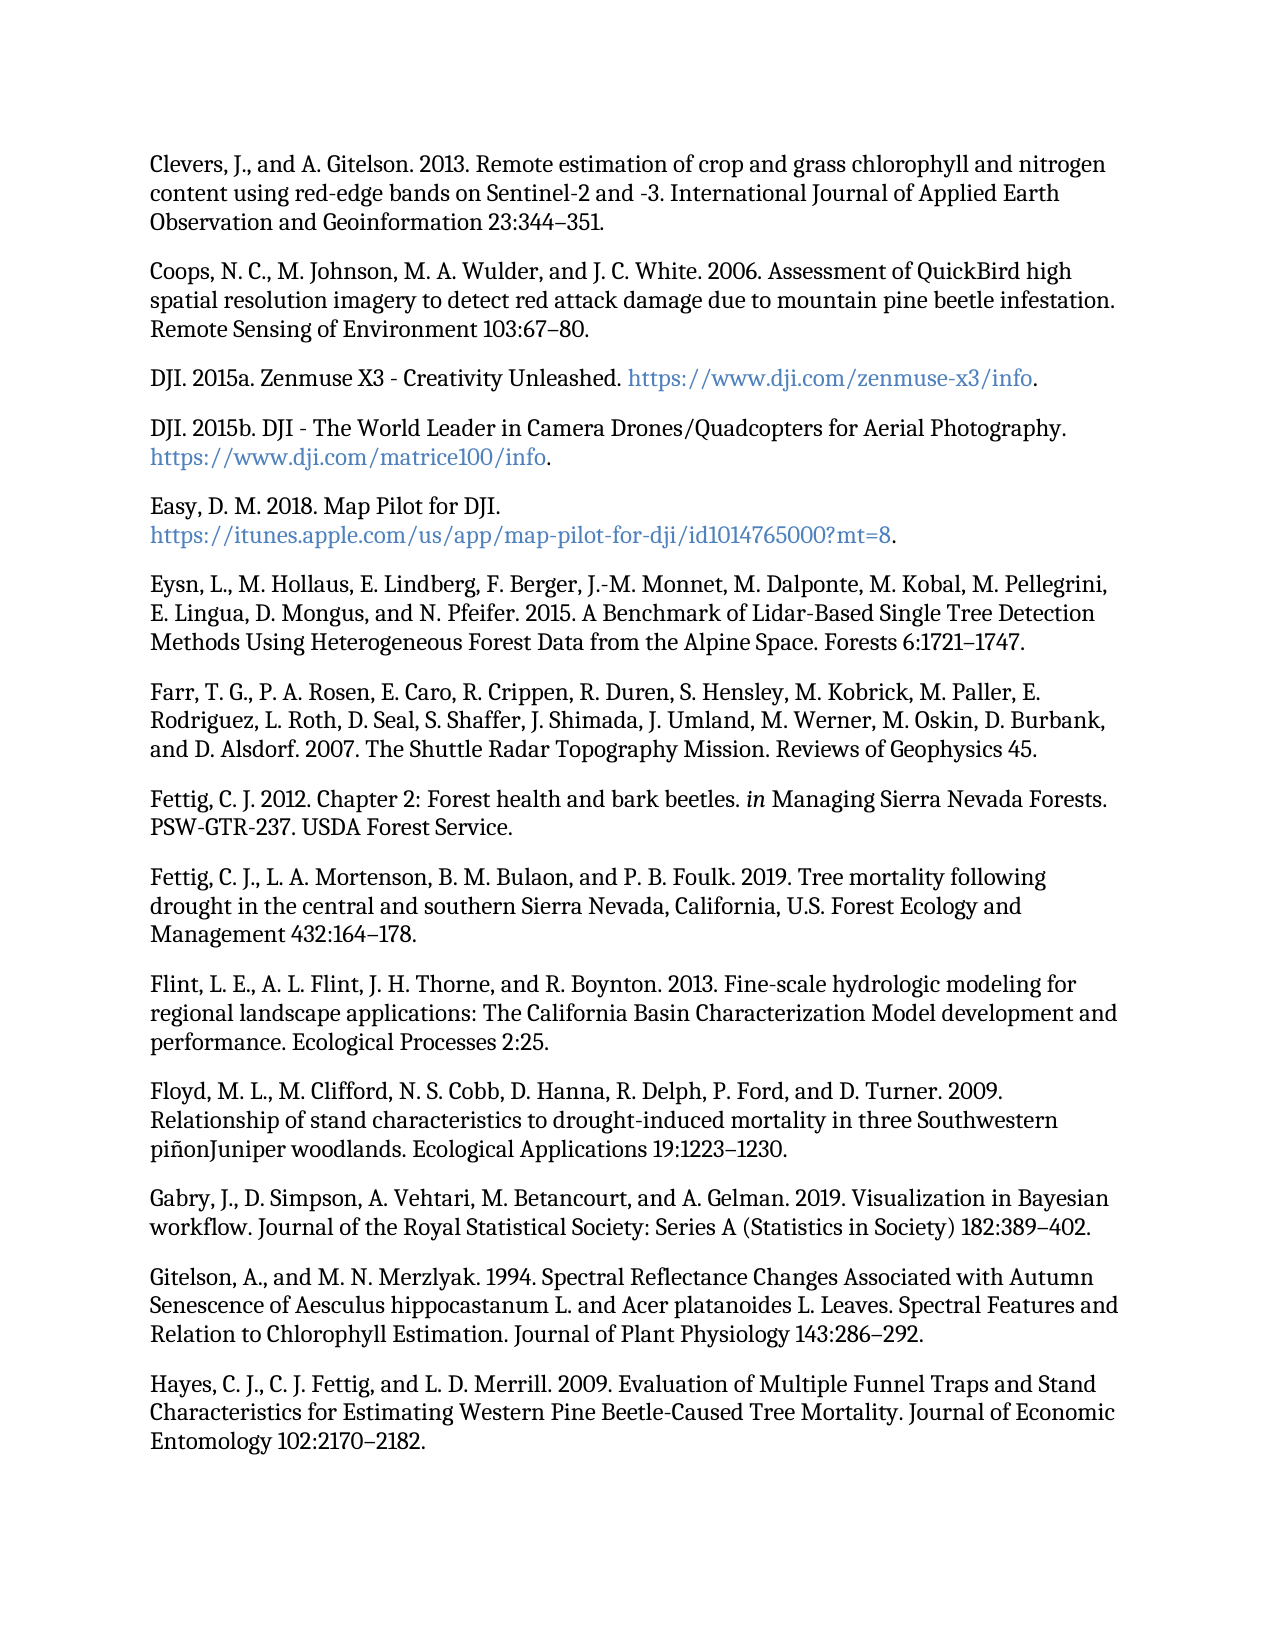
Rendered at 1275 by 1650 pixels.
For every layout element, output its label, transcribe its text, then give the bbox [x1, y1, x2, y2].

text Coops, N. C., M. Johnson, M. A. Wulder, and J. C. White. 2006. Assessment of QuickBird high spatial resolution imagery to detect red attack damage due to mountain pine beetle infestation. Remote Sensing of Environment 103:67–80. [150, 257, 1125, 343]
text DJI. 2015a. Zenmuse X3 - Creativity Unleashed. https://www.dji.com/zenmuse-x3/info. [150, 364, 1125, 393]
text DJI. 2015b. DJI - The World Leader in Camera Drones/Quadcopters for Aerial Photography. https://www.dji.com/matrice100/info. [150, 414, 1125, 471]
text Gitelson, A., and M. N. Merzlyak. 1994. Spectral Reflectance Changes Associated with Autumn Senescence of Aesculus hippocastanum L. and Acer platanoides L. Leaves. Spectral Features and Relation to Chlorophyll Estimation. Journal of Plant Physiology 143:286–292. [150, 1262, 1125, 1349]
text Fettig, C. J. 2012. Chapter 2: Forest health and bark beetles. in Managing Sierra Nevada Forests. PSW-GTR-237. USDA Forest Service. [150, 784, 1125, 842]
text Floyd, M. L., M. Clifford, N. S. Cobb, D. Hanna, R. Delph, P. Ford, and D. Turner. 2009. Relationship of stand characteristics to drought-induced mortality in three Southwestern piñonJuniper woodlands. Ecological Applications 19:1223–1230. [150, 1077, 1125, 1163]
text Gabry, J., D. Simpson, A. Vehtari, M. Betancourt, and A. Gelman. 2019. Visualization in Bayesian workflow. Journal of the Royal Statistical Society: Series A (Statistics in Society) 182:389–402. [150, 1184, 1125, 1242]
text Hayes, C. J., C. J. Fettig, and L. D. Merrill. 2009. Evaluation of Multiple Funnel Traps and Stand Characteristics for Estimating Western Pine Beetle-Caused Tree Mortality. Journal of Economic Entomology 102:2170–2182. [150, 1369, 1125, 1456]
text Flint, L. E., A. L. Flint, J. H. Thorne, and R. Boynton. 2013. Fine-scale hydrologic modeling for regional landscape applications: The California Basin Characterization Model development and performance. Ecological Processes 2:25. [150, 970, 1125, 1056]
text Easy, D. M. 2018. ‎Map Pilot for DJI. https://itunes.apple.com/us/app/map-pilot-for-dji/id1014765000?mt=8. [150, 492, 1125, 549]
text Fettig, C. J., L. A. Mortenson, B. M. Bulaon, and P. B. Foulk. 2019. Tree mortality following drought in the central and southern Sierra Nevada, California, U.S. Forest Ecology and Management 432:164–178. [150, 863, 1125, 949]
text Clevers, J., and A. Gitelson. 2013. Remote estimation of crop and grass chlorophyll and nitrogen content using red-edge bands on Sentinel-2 and -3. International Journal of Applied Earth Observation and Geoinformation 23:344–351. [150, 150, 1125, 236]
text Farr, T. G., P. A. Rosen, E. Caro, R. Crippen, R. Duren, S. Hensley, M. Kobrick, M. Paller, E. Rodriguez, L. Roth, D. Seal, S. Shaffer, J. Shimada, J. Umland, M. Werner, M. Oskin, D. Burbank, and D. Alsdorf. 2007. The Shuttle Radar Topography Mission. Reviews of Geophysics 45. [150, 677, 1125, 764]
text Eysn, L., M. Hollaus, E. Lindberg, F. Berger, J.-M. Monnet, M. Dalponte, M. Kobal, M. Pellegrini, E. Lingua, D. Mongus, and N. Pfeifer. 2015. A Benchmark of Lidar-Based Single Tree Detection Methods Using Heterogeneous Forest Data from the Alpine Space. Forests 6:1721–1747. [150, 570, 1125, 657]
